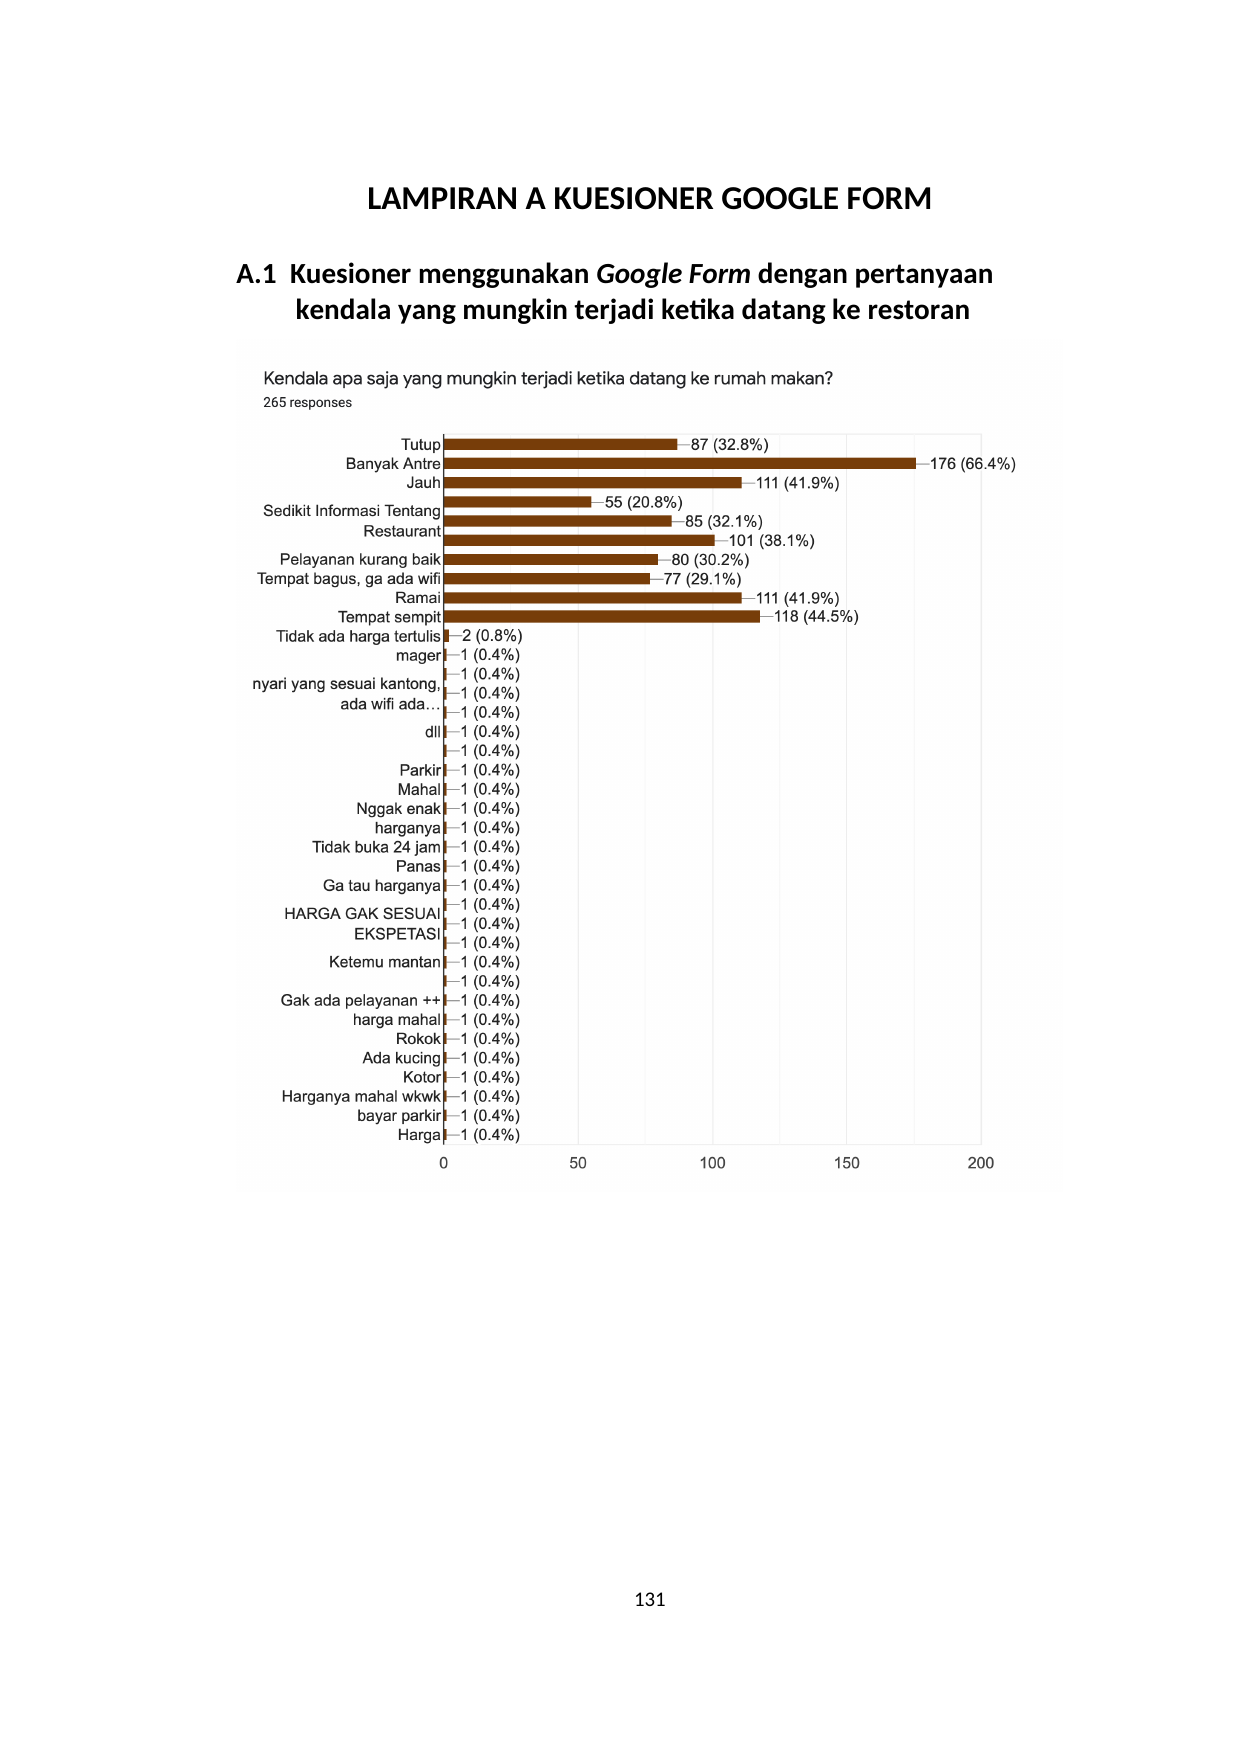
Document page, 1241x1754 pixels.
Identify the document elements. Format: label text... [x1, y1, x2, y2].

subtitle Kuesioner menggunakan Google Form dengan pertanyaan kendala yang mungkin terjadi ketika datang ke restoran [236, 255, 1063, 327]
picture [236, 339, 1063, 1192]
subtitle Kuesioner Google Form [236, 177, 1063, 218]
